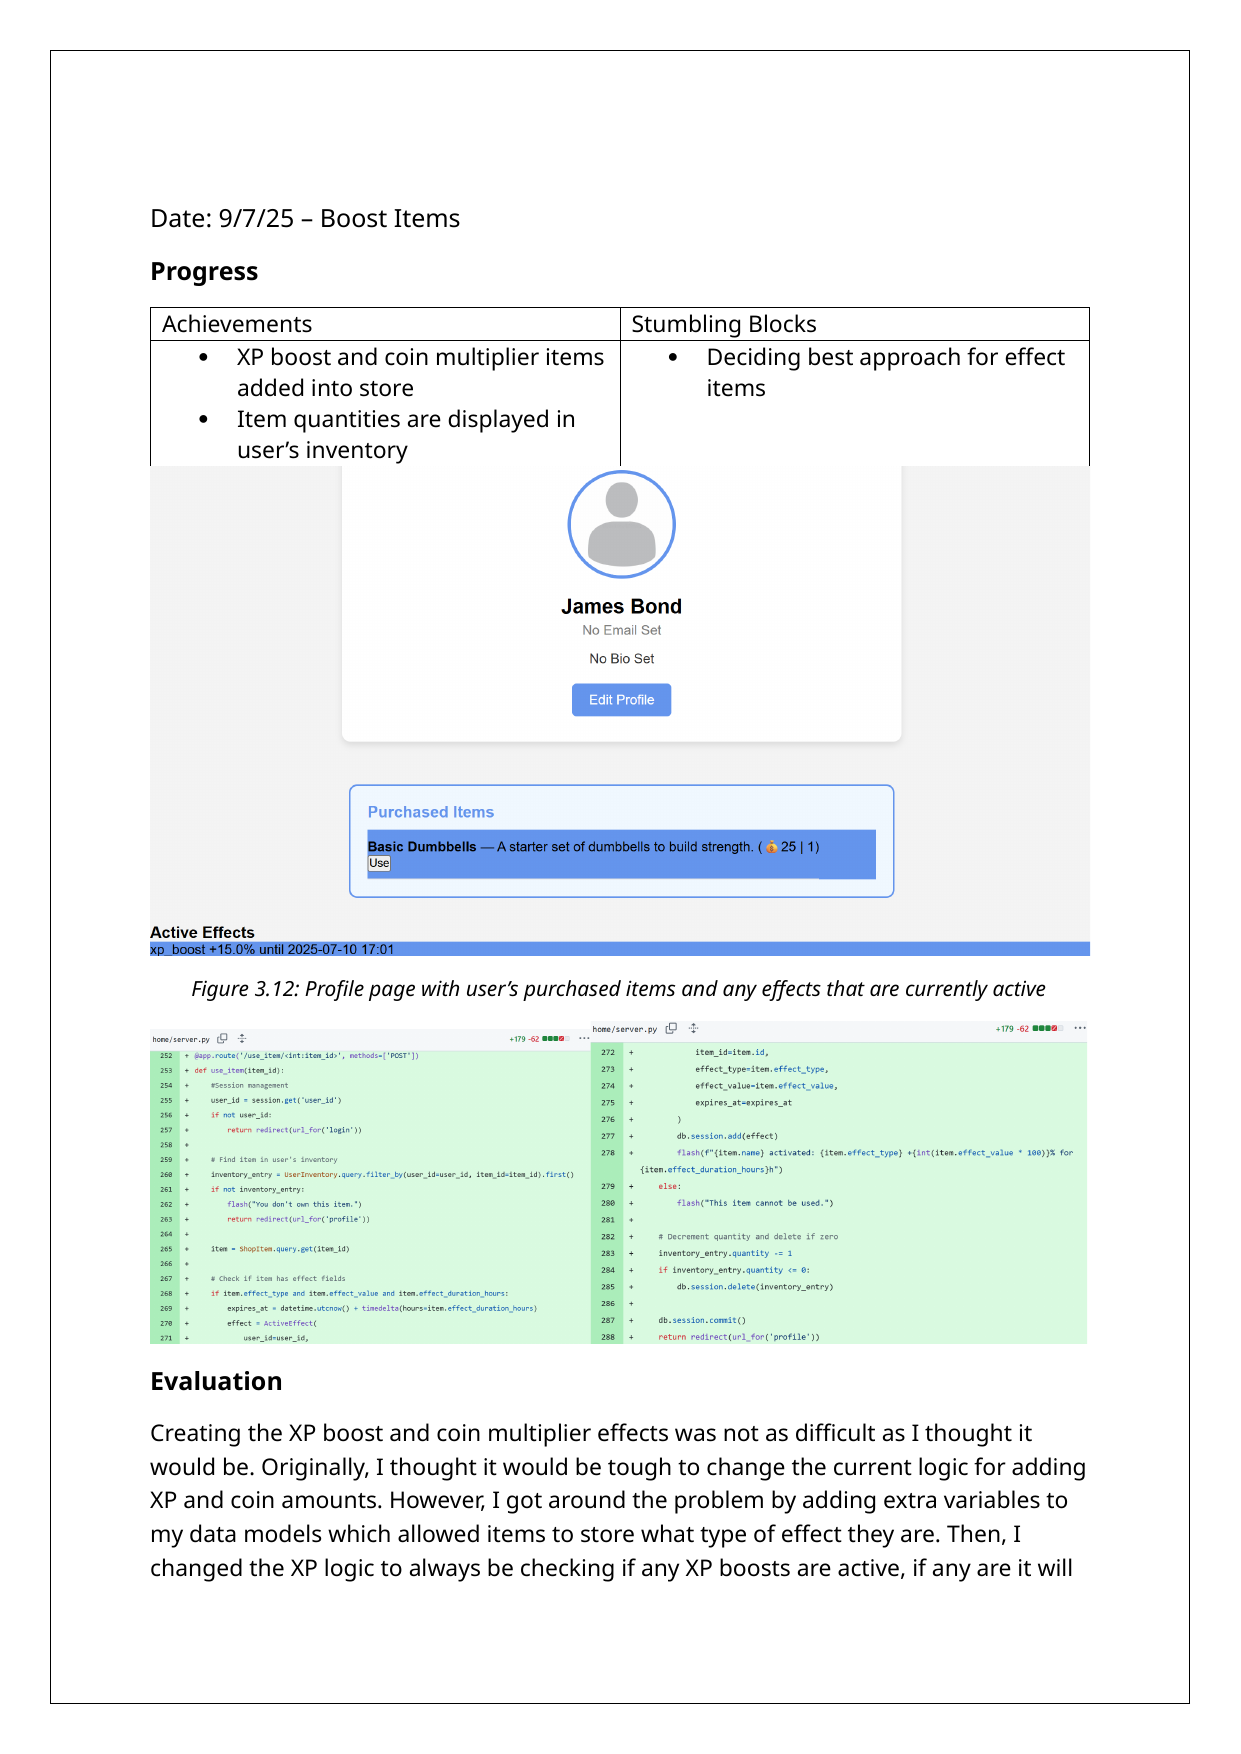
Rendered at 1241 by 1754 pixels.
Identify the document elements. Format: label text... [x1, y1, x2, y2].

text Evaluation [150, 1363, 1090, 1397]
table_header Achievements [151, 308, 620, 339]
table_cell Deciding best approach for effect items [621, 341, 1089, 466]
text Date: 9/7/25 – Boost Items [150, 200, 1090, 234]
picture [150, 466, 1091, 956]
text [150, 1417, 1090, 1583]
table_header Stumbling Blocks [621, 308, 1089, 339]
table_cell XP boost and coin multiplier items added into store Item quantities are displayed in user’s inventory [151, 341, 620, 466]
text Figure 3.12: Profile page with user’s purchased items and any effects that are currently active [150, 974, 1090, 1003]
text Progress [150, 254, 1090, 288]
picture [150, 1021, 1088, 1344]
